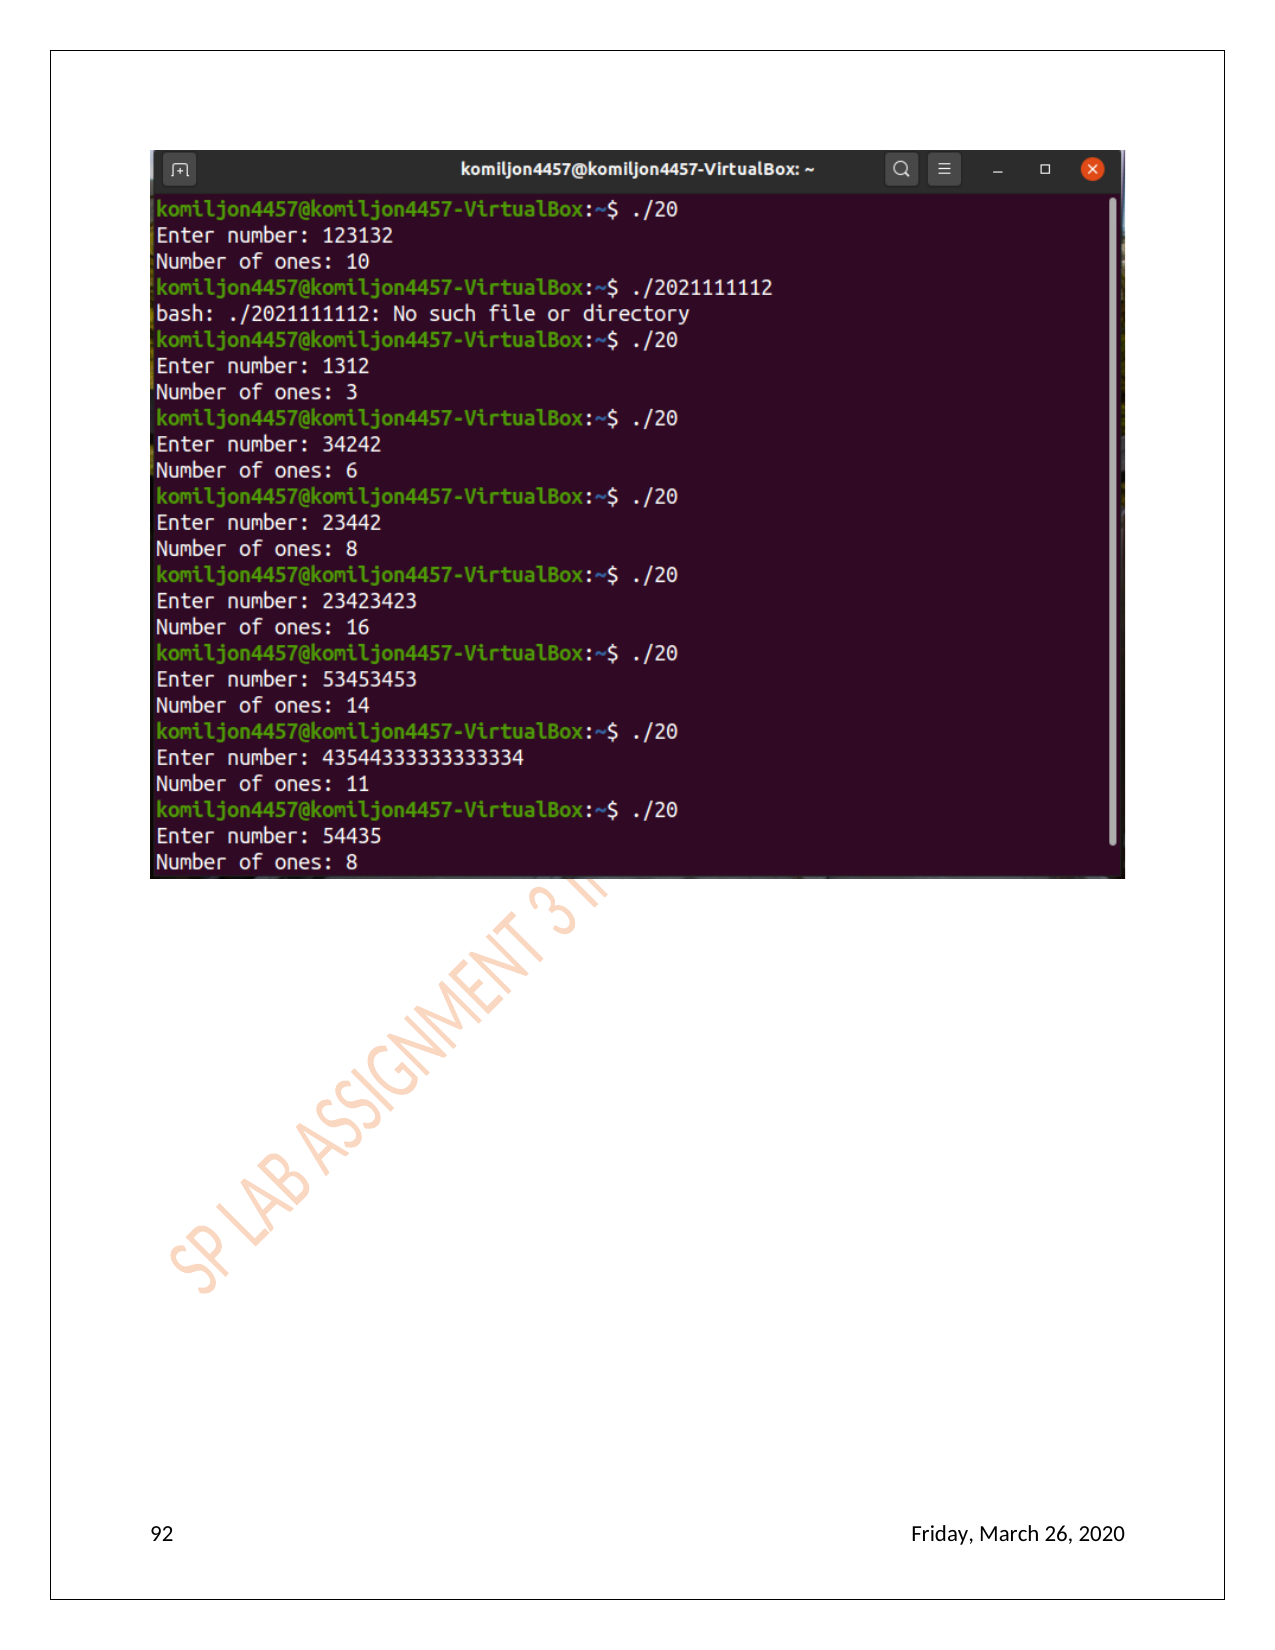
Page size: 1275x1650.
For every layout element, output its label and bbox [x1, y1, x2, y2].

picture [150, 150, 1125, 879]
